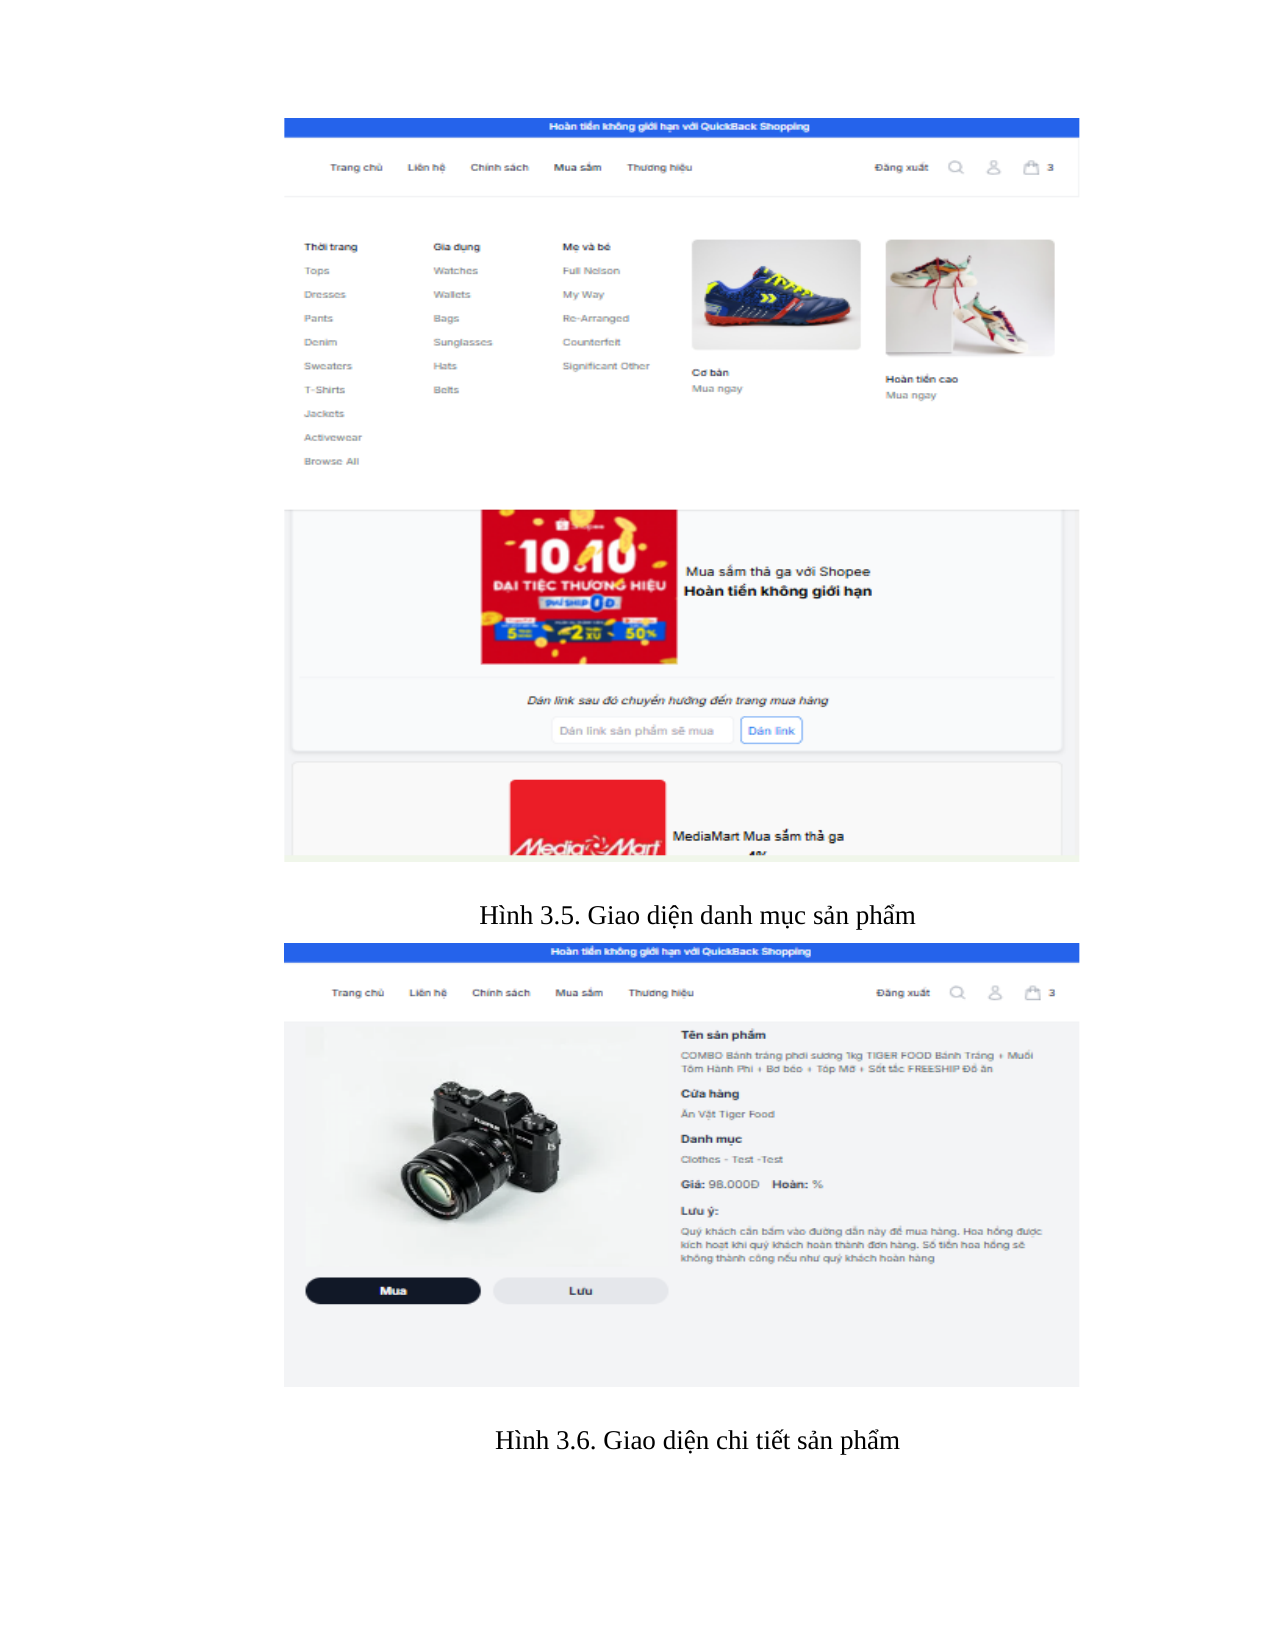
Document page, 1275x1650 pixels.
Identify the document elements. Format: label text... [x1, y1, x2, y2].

text Hình 3.6. Giao diện chi tiết sản phẩm [209, 1424, 1186, 1456]
picture [284, 118, 1080, 862]
text Hình 3.5. Giao diện danh mục sản phẩm [209, 899, 1186, 931]
picture [284, 943, 1080, 1387]
